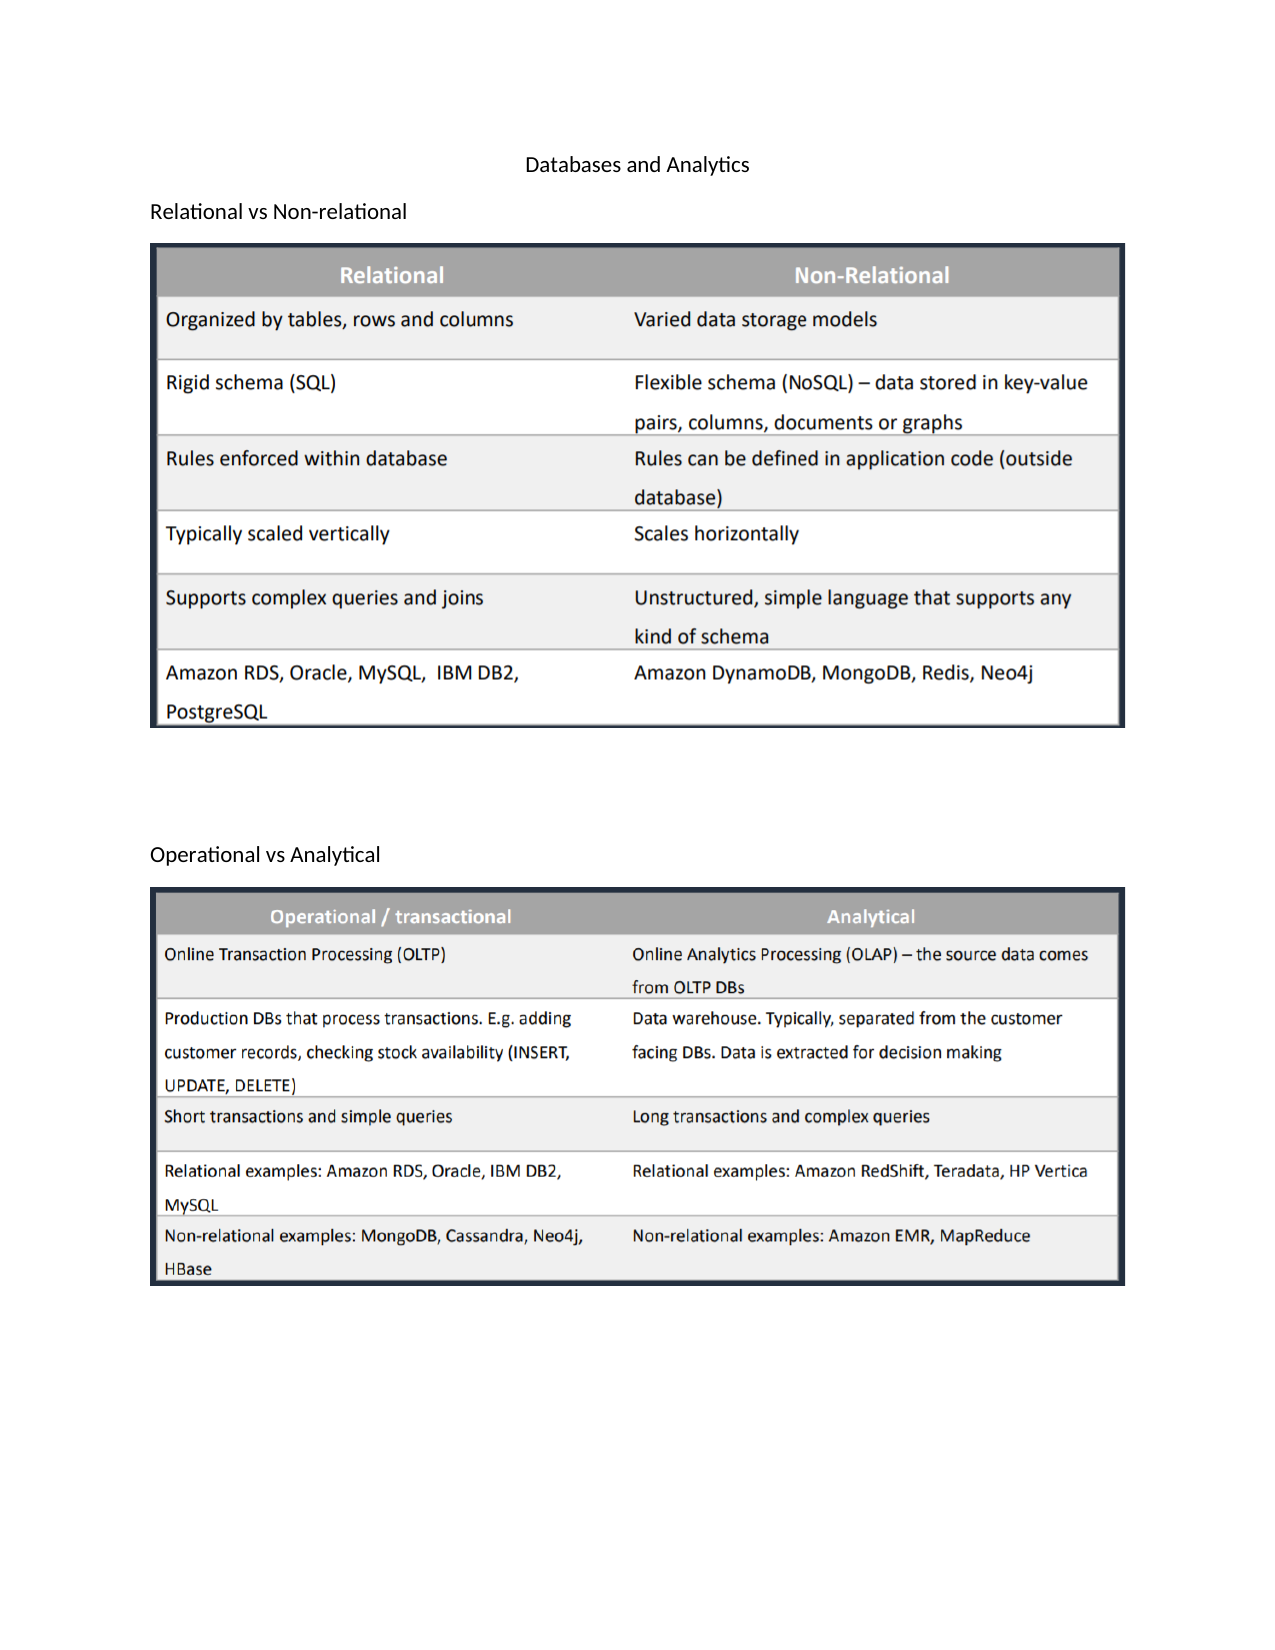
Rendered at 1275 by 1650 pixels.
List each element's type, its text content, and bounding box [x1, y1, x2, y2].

picture [150, 243, 1125, 728]
text Relational vs Non-relational [150, 197, 1125, 225]
text Databases and Analytics [150, 150, 1125, 178]
text Operational vs Analytical [150, 840, 1125, 868]
picture [150, 887, 1125, 1286]
